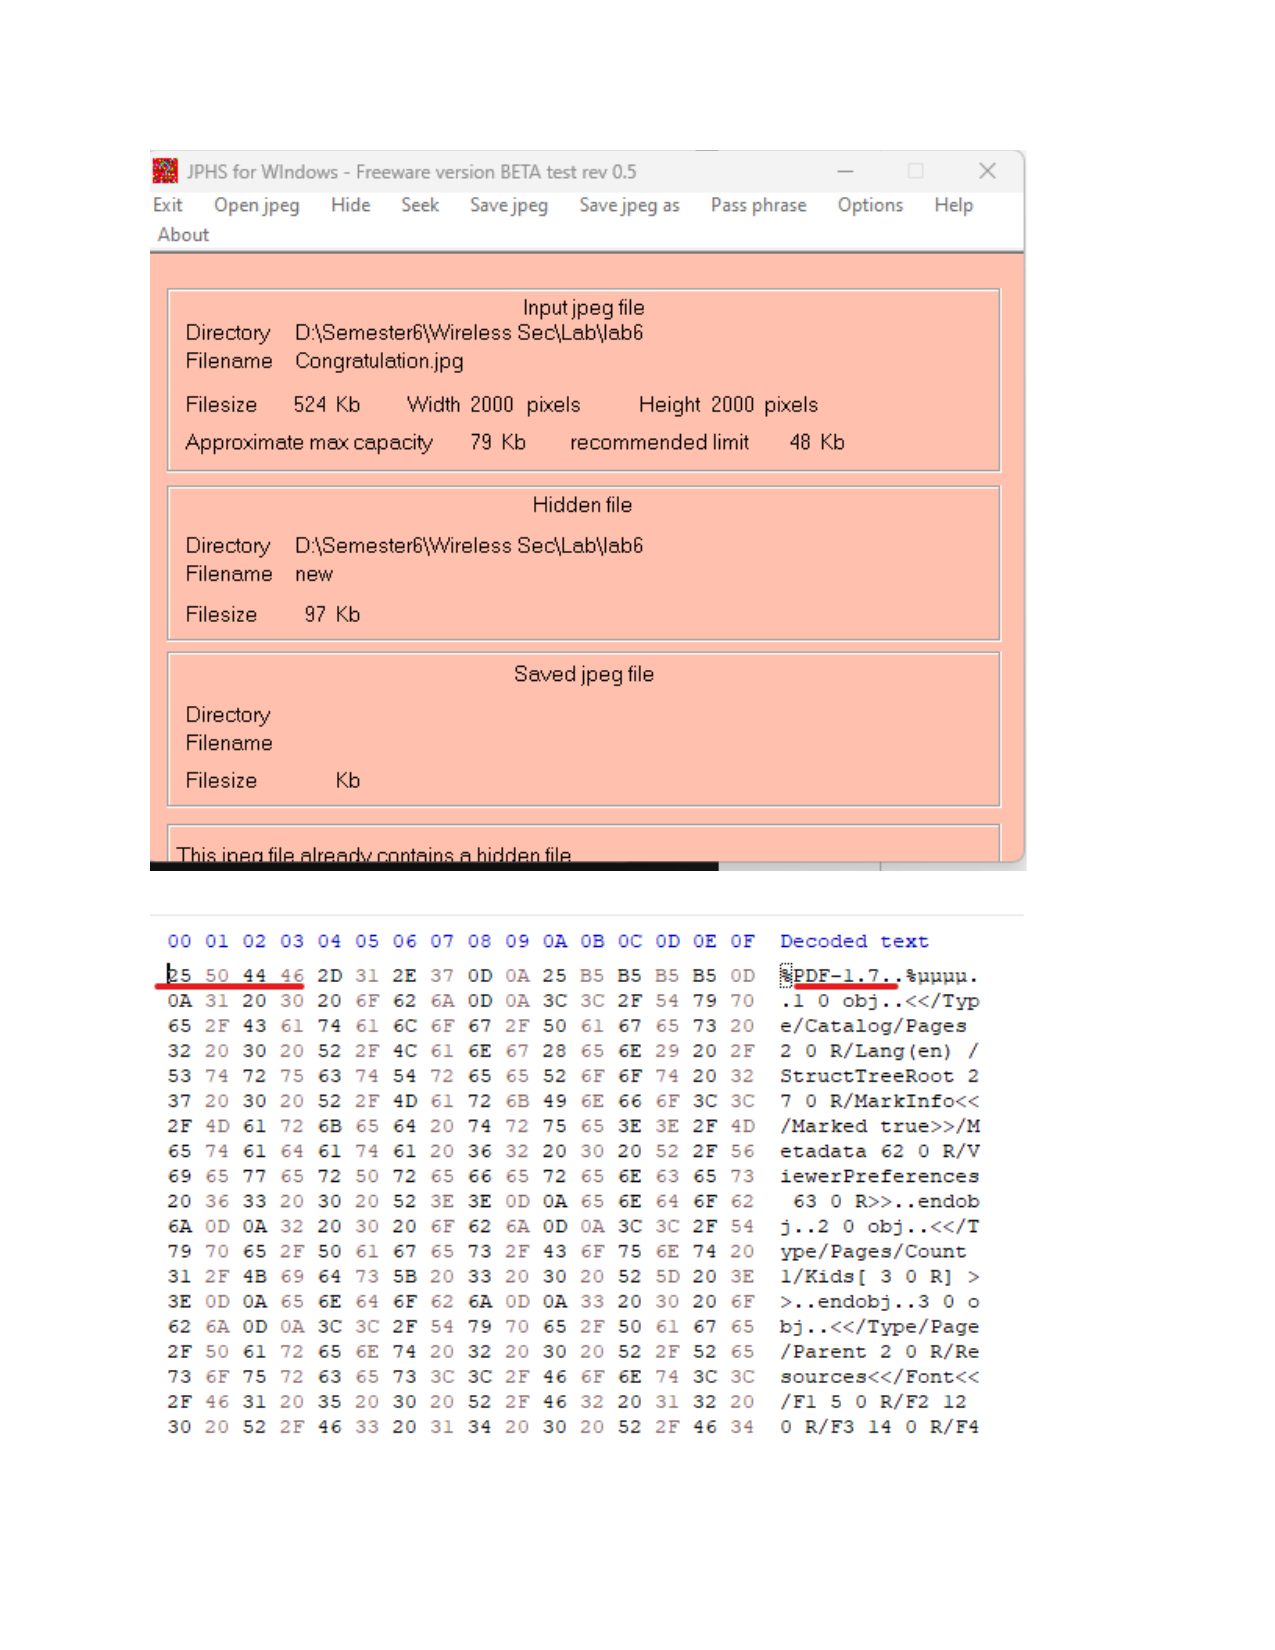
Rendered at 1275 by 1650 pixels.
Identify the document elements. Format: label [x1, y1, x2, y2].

picture [150, 150, 1027, 871]
picture [150, 899, 1024, 1441]
